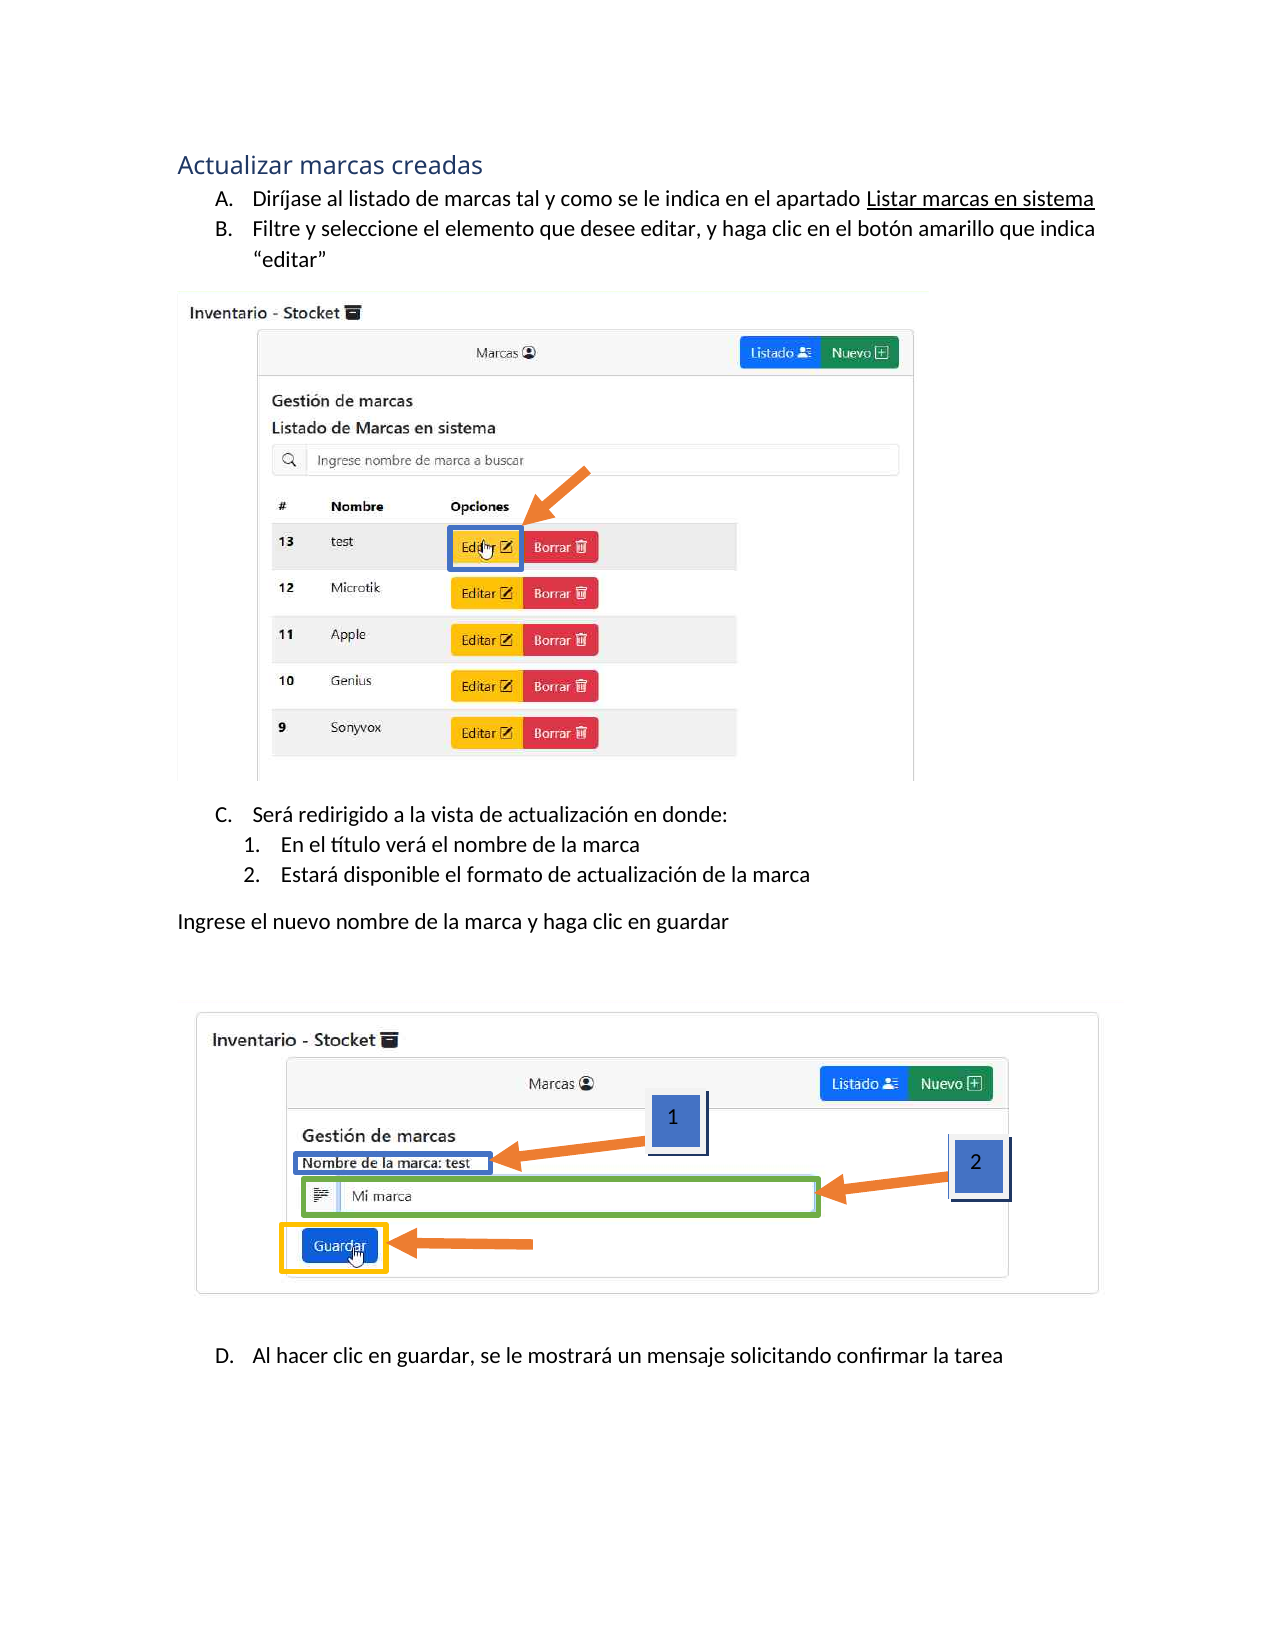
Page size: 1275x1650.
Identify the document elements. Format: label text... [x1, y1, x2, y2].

list Será redirigido a la vista de actualización en donde: [215, 800, 1098, 828]
list Diríjase al listado de marcas tal y como se le indica en el apartado Listar marcas en sistema [215, 184, 1098, 212]
list En el título verá el nombre de la marca [243, 830, 1098, 858]
text Ingrese el nuevo nombre de la marca y haga clic en guardar [177, 907, 1098, 935]
list Estará disponible el formato de actualización de la marca [243, 860, 1098, 888]
list Al hacer clic en guardar, se le mostrará un mensaje solicitando confirmar la tarea [215, 1342, 1098, 1369]
subtitle Actualizar marcas creadas [177, 148, 1098, 182]
picture [177, 1000, 1124, 1323]
list Filtre y seleccione el elemento que desee editar, y haga clic en el botón amarillo que indica “editar” [215, 214, 1098, 273]
picture [177, 291, 929, 781]
